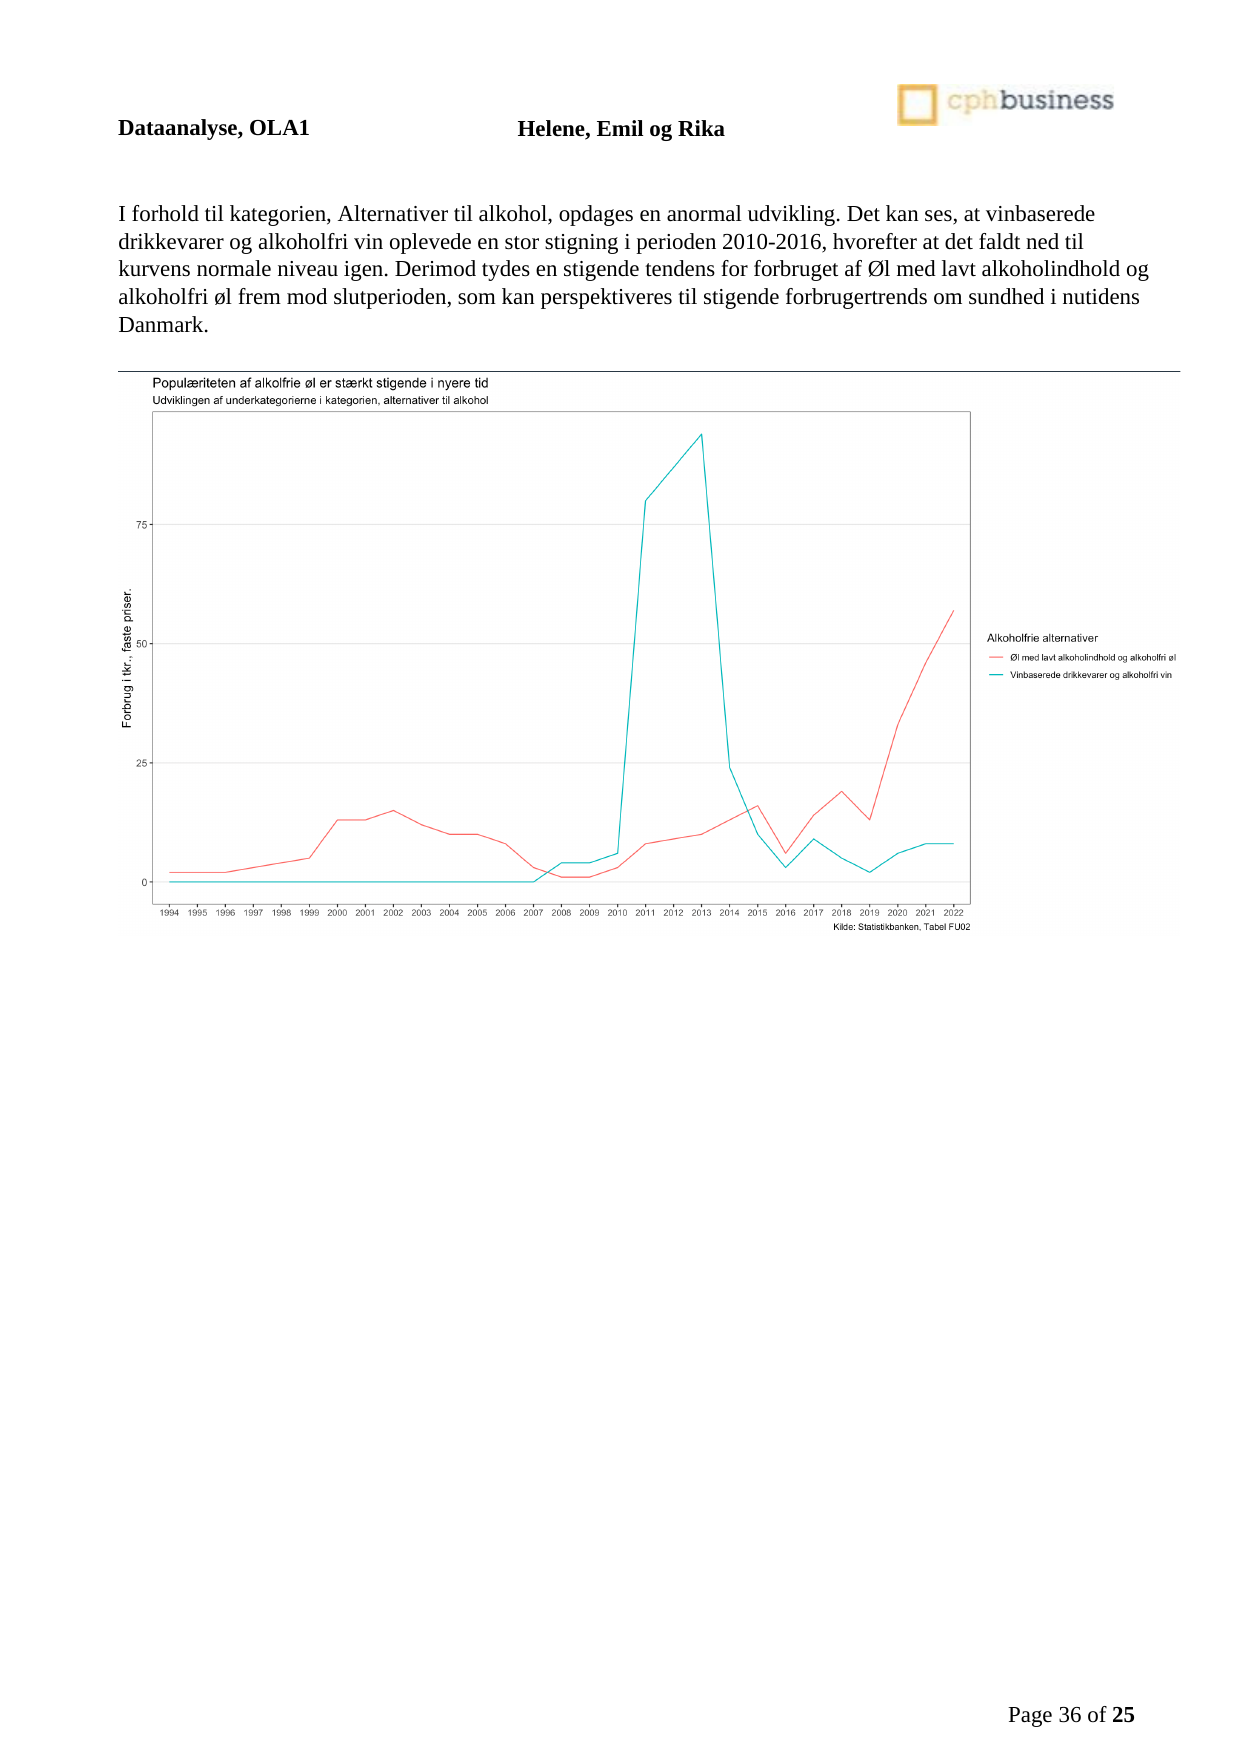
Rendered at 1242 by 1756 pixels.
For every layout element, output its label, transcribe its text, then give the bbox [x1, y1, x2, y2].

picture [897, 84, 1115, 126]
subtitle I forhold til kategorien, Alternativer til alkohol, opdages en anormal udvikling. Det kan ses, at vinbaserede drikkevarer og alkoholfri vin oplevede en stor stigning i perioden 2010-2016, hvorefter at det faldt ned til kurvens normale niveau igen. Derimod tydes en stigende tendens for forbruget af Øl med lavt alkoholindhold og alkoholfri øl frem mod slutperioden, som kan perspektiveres til stigende forbrugertrends om sundhed i nutidens Danmark. [118, 200, 1158, 337]
picture [118, 371, 1181, 936]
